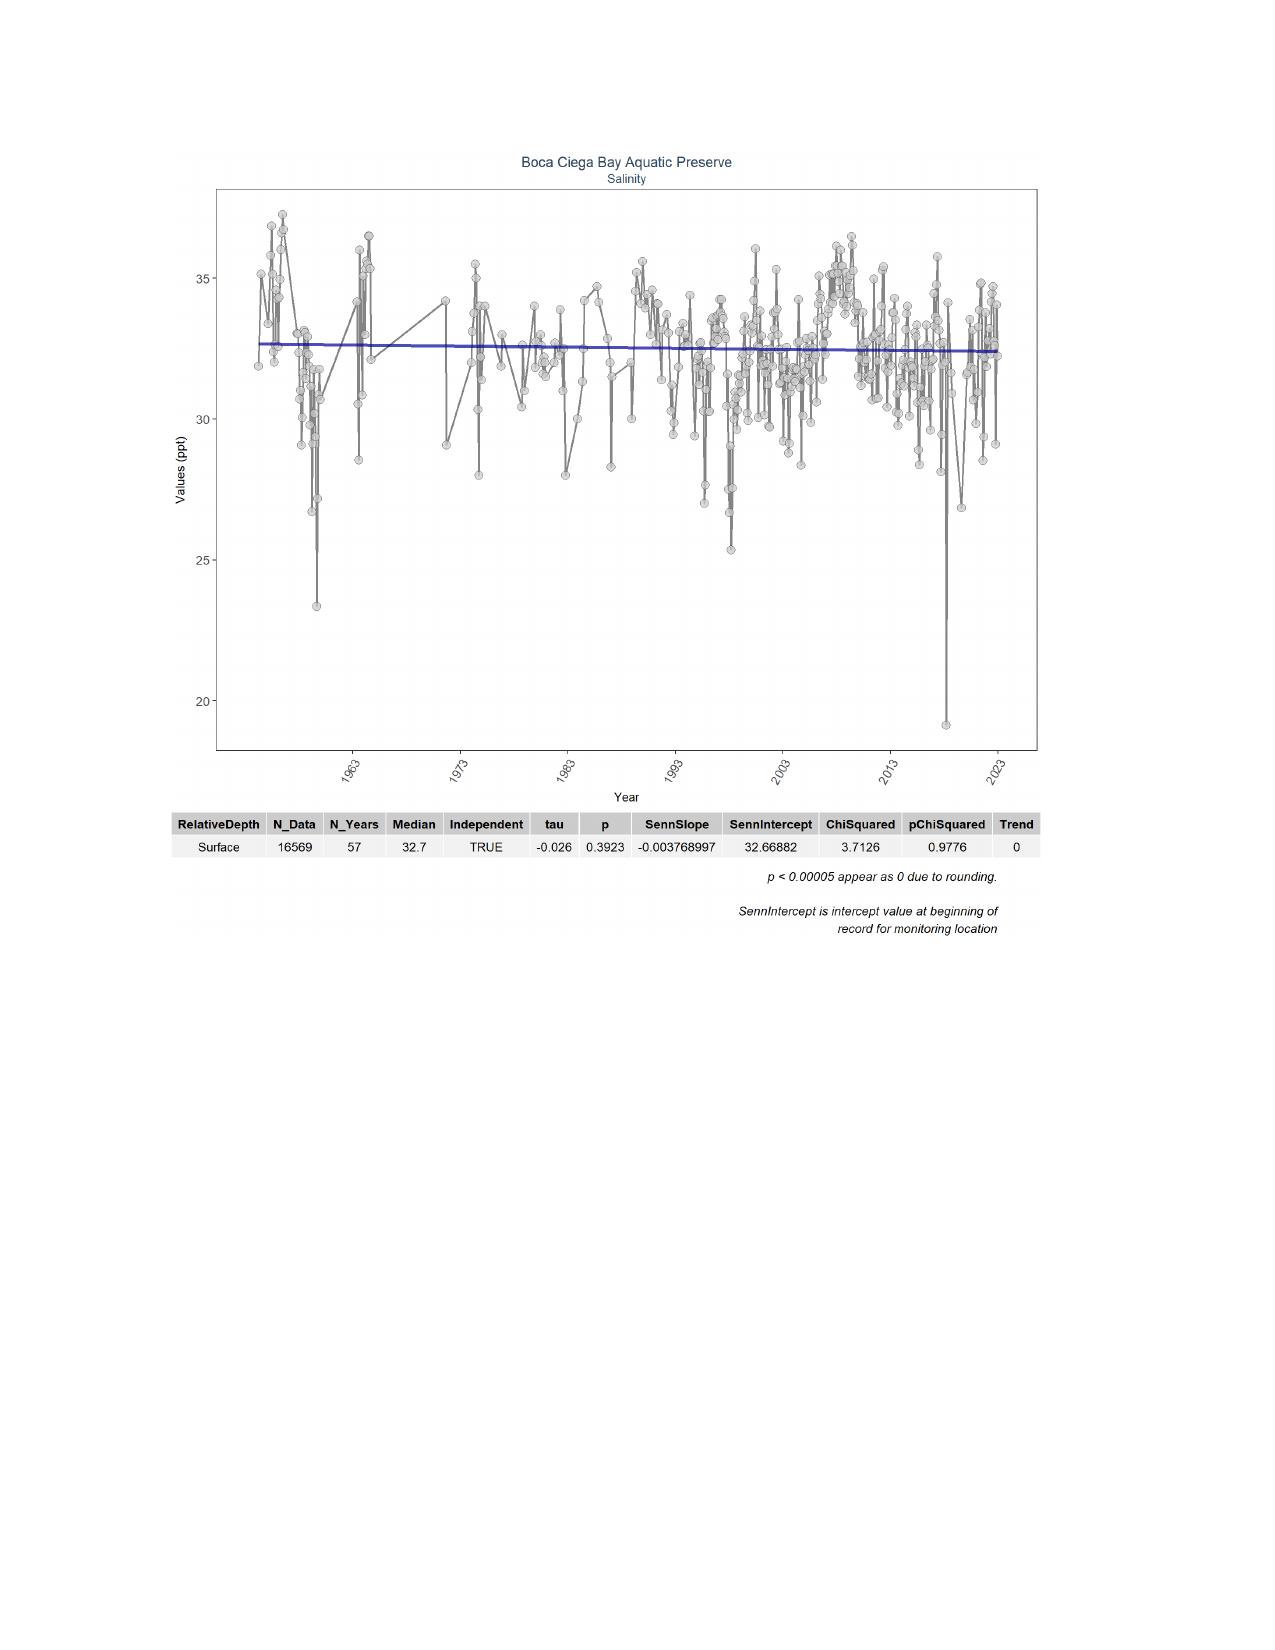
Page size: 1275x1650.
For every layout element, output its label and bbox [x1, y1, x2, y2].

picture [168, 150, 1044, 938]
